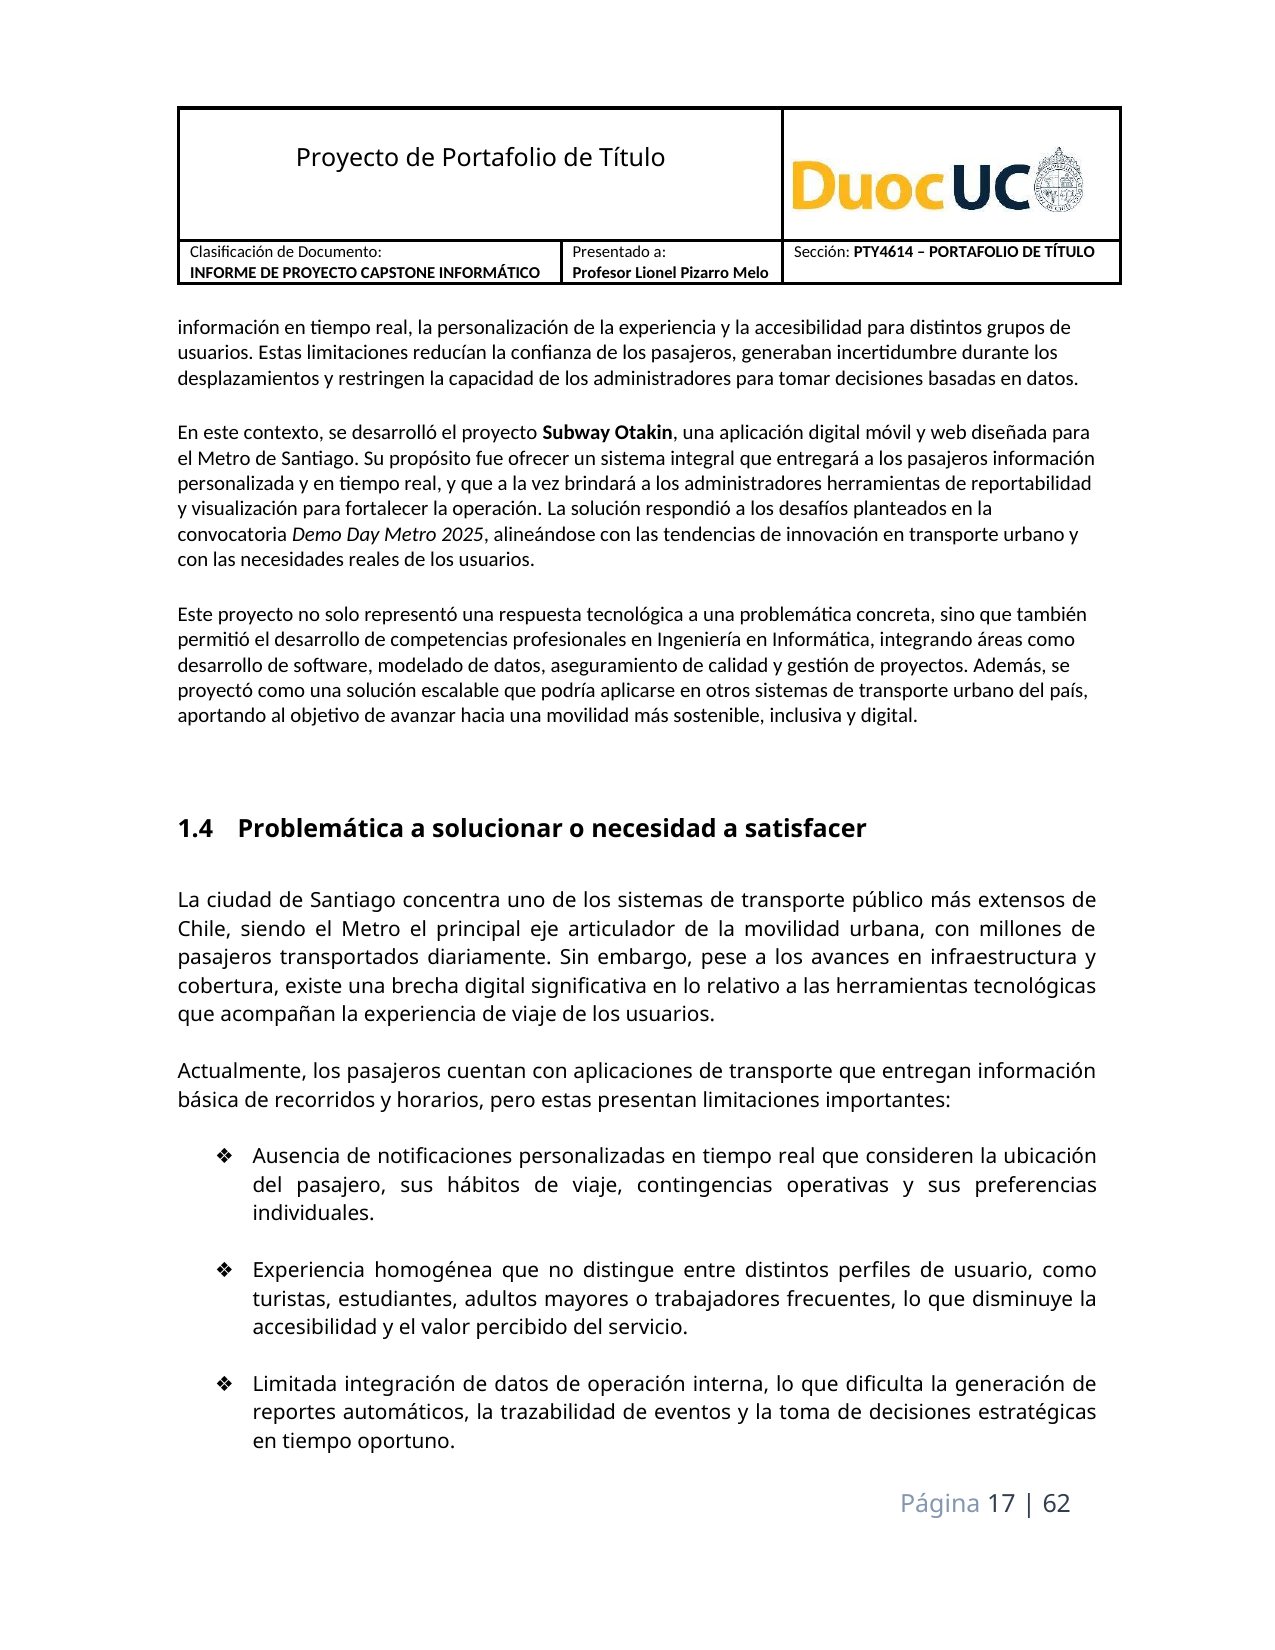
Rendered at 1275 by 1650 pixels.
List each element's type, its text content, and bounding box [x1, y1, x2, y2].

list Experiencia homogénea que no distingue entre distintos perfiles de usuario, como turistas, estudiantes, adultos mayores o trabajadores frecuentes, lo que disminuye la accesibilidad y el valor percibido del servicio. [215, 1255, 1098, 1341]
subtitle Problemática a solucionar o necesidad a satisfacer [177, 811, 1098, 845]
text Actualmente, los pasajeros cuentan con aplicaciones de transporte que entregan información básica de recorridos y horarios, pero estas presentan limitaciones importantes: [177, 1056, 1098, 1113]
text La ciudad de Santiago concentra uno de los sistemas de transporte público más extensos de Chile, siendo el Metro el principal eje articulador de la movilidad urbana, con millones de pasajeros transportados diariamente. Sin embargo, pese a los avances en infraestructura y cobertura, existe una brecha digital significativa en lo relativo a las herramientas tecnológicas que acompañan la experiencia de viaje de los usuarios. [177, 886, 1098, 1028]
list Limitada integración de datos de operación interna, lo que dificulta la generación de reportes automáticos, la trazabilidad de eventos y la toma de decisiones estratégicas en tiempo oportuno. [215, 1369, 1098, 1454]
text En este contexto, se desarrolló el proyecto Subway Otakin, una aplicación digital móvil y web diseñada para el Metro de Santiago. Su propósito fue ofrecer un sistema integral que entregará a los pasajeros información personalizada y en tiempo real, y que a la vez brindará a los administradores herramientas de reportabilidad y visualización para fortalecer la operación. La solución respondió a los desafíos planteados en la convocatoria Demo Day Metro 2025, alineándose con las tendencias de innovación en transporte urbano y con las necesidades reales de los usuarios. [177, 419, 1098, 572]
list Ausencia de notificaciones personalizadas en tiempo real que consideren la ubicación del pasajero, sus hábitos de viaje, contingencias operativas y sus preferencias individuales. [215, 1142, 1098, 1227]
text Este proyecto no solo representó una respuesta tecnológica a una problemática concreta, sino que también permitió el desarrollo de competencias profesionales en Ingeniería en Informática, integrando áreas como desarrollo de software, modelado de datos, aseguramiento de calidad y gestión de proyectos. Además, se proyectó como una solución escalable que podría aplicarse en otros sistemas de transporte urbano del país, aportando al objetivo de avanzar hacia una movilidad más sostenible, inclusiva y digital. [177, 601, 1098, 728]
picture [791, 146, 1085, 212]
